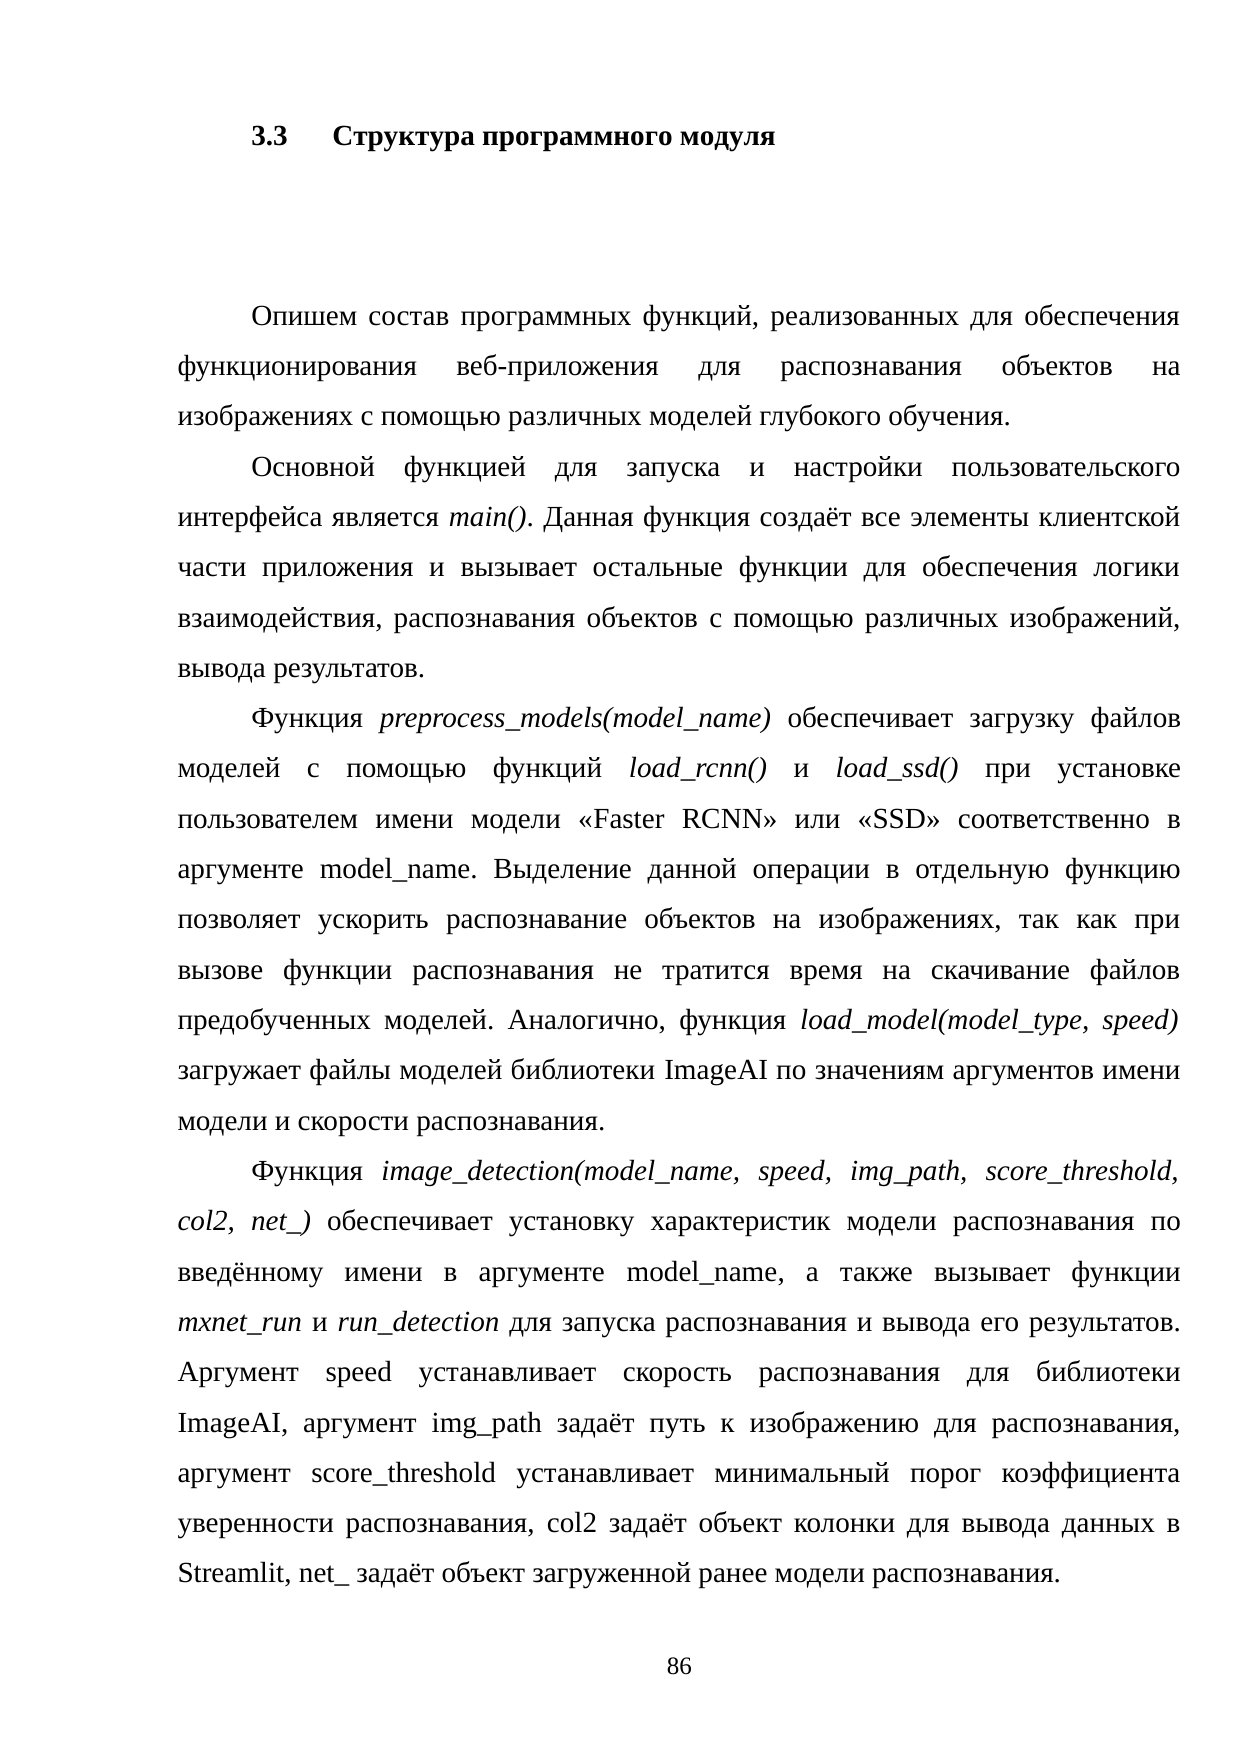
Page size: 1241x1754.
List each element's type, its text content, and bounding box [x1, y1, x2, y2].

text Опишем состав программных функций, реализованных для обеспечения функционирования веб-приложения для распознавания объектов на изображениях с помощью различных моделей глубокого обучения. [177, 298, 1181, 432]
list Структура программного модуля [177, 118, 1181, 152]
text Функция preprocess_models(model_name) обеспечивает загрузку файлов моделей с помощью функций load_rcnn() и load_ssd() при установке пользователем имени модели «Faster RCNN» или «SSD» соответственно в аргументе model_name. Выделение данной операции в отдельную функцию позволяет ускорить распознавание объектов на изображениях, так как при вызове функции распознавания не тратится время на скачивание файлов предобученных моделей. Аналогично, функция load_model(model_type, speed) загружает файлы моделей библиотеки ImageAI по значениям аргументов имени модели и скорости распознавания. [177, 700, 1181, 1136]
text Функция image_detection(model_name, speed, img_path, score_threshold, col2, net_) обеспечивает установку характеристик модели распознавания по введённому имени в аргументе model_name, а также вызывает функции mxnet_run и run_detection для запуска распознавания и вывода его результатов. Аргумент speed устанавливает скорость распознавания для библиотеки ImageAI, аргумент img_path задаёт путь к изображению для распознавания, аргумент score_threshold устанавливает минимальный порог коэффициента уверенности распознавания, col2 задаёт объект колонки для вывода данных в Streamlit, net_ задаёт объект загруженной ранее модели распознавания. [177, 1153, 1181, 1589]
text Основной функцией для запуска и настройки пользовательского интерфейса является main(). Данная функция создаёт все элементы клиентской части приложения и вызывает остальные функции для обеспечения логики взаимодействия, распознавания объектов с помощью различных изображений, вывода результатов. [177, 449, 1181, 683]
